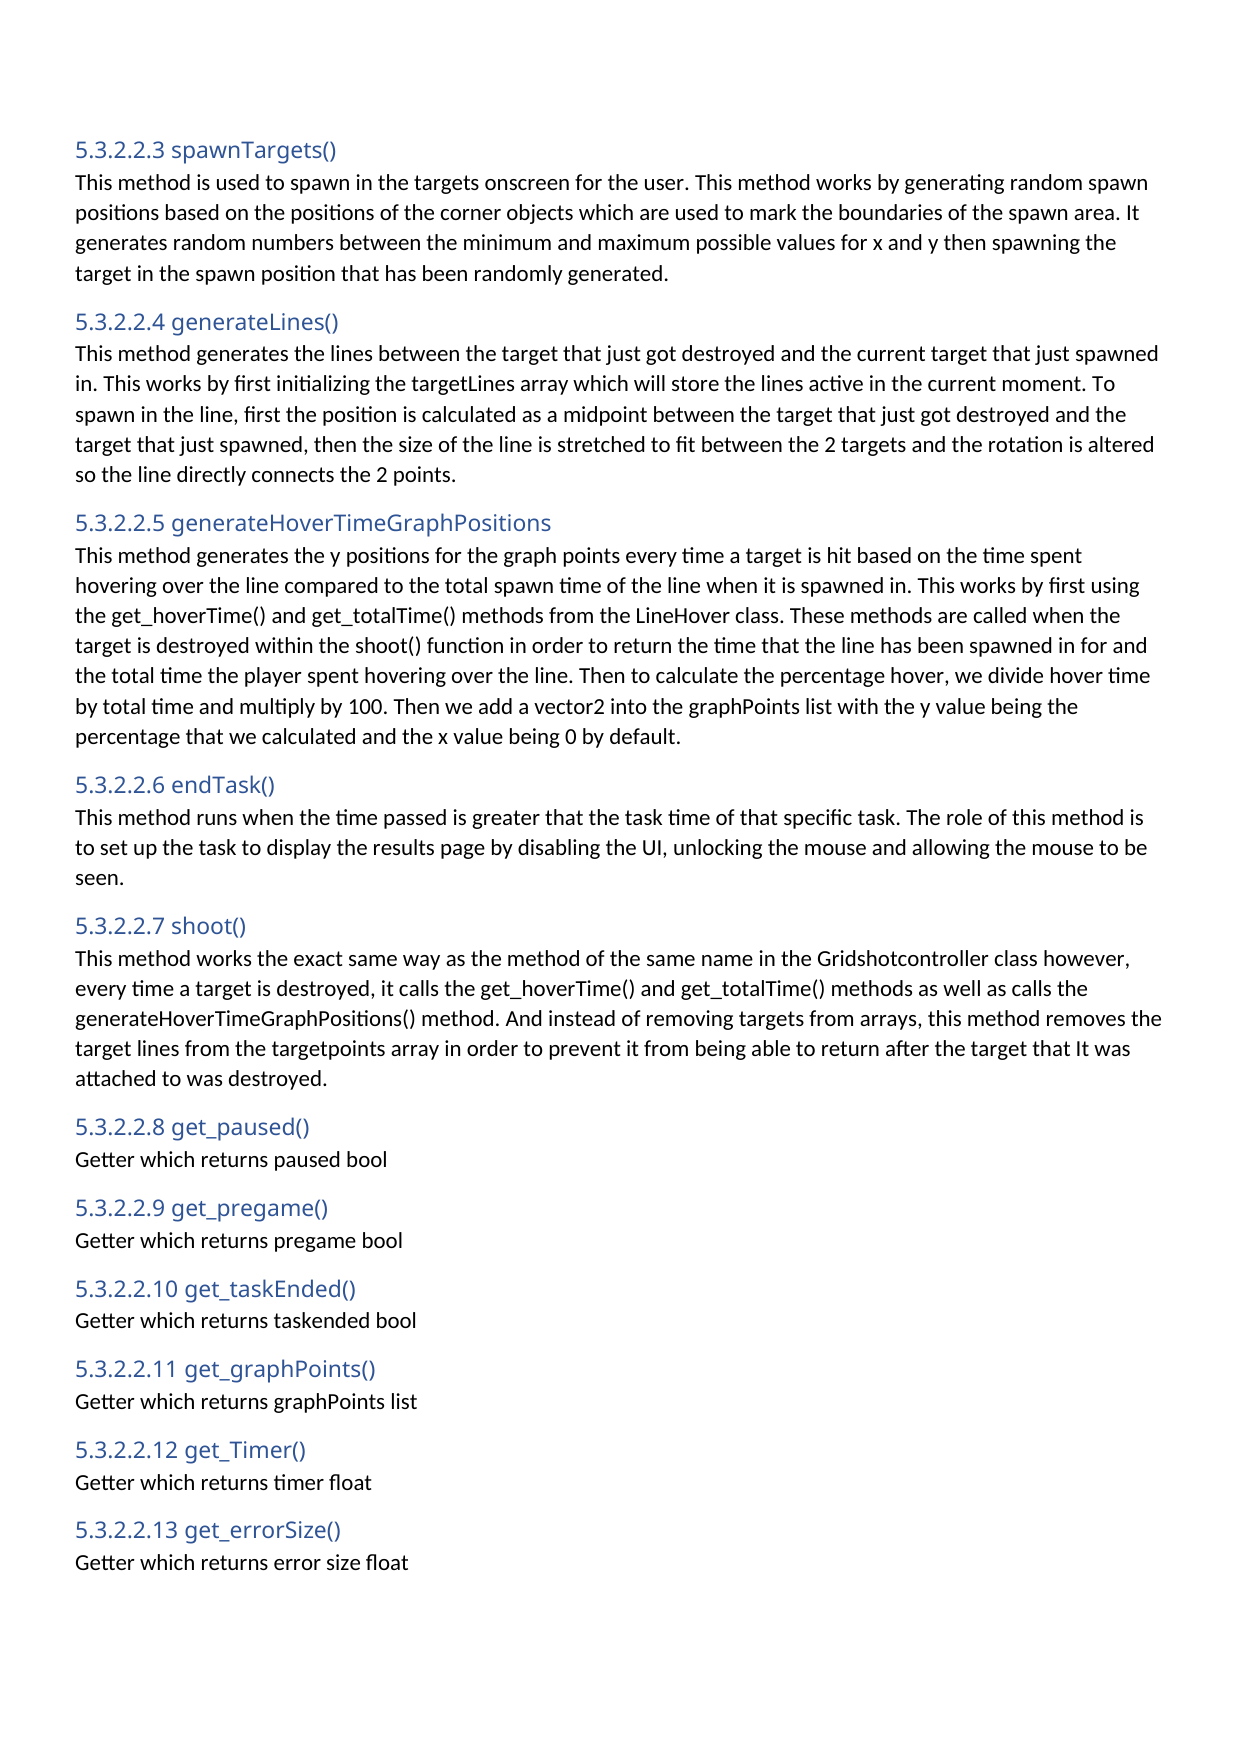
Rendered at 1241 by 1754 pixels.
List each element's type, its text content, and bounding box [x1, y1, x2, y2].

text Getter which returns paused bool [75, 1145, 1165, 1173]
subtitle 5.3.2.2.8 get_paused() [75, 1111, 1165, 1143]
subtitle 5.3.2.2.6 endTask() [75, 769, 1165, 800]
text This method generates the y positions for the graph points every time a target is hit based on the time spent hovering over the line compared to the total spawn time of the line when it is spawned in. This works by first using the get_hoverTime() and get_totalTime() methods from the LineHover class. These methods are called when the target is destroyed within the shoot() function in order to return the time that the line has been spawned in for and the total time the player spent hovering over the line. Then to calculate the percentage hover, we divide hover time by total time and multiply by 100. Then we add a vector2 into the graphPoints list with the y value being the percentage that we calculated and the x value being 0 by default. [75, 541, 1165, 750]
subtitle 5.3.2.2.13 get_errorSize() [75, 1514, 1165, 1546]
subtitle 5.3.2.2.10 get_taskEnded() [75, 1273, 1165, 1304]
subtitle 5.3.2.2.9 get_pregame() [75, 1192, 1165, 1223]
text Getter which returns pregame bool [75, 1226, 1165, 1254]
text This method works the exact same way as the method of the same name in the Gridshotcontroller class however, every time a target is destroyed, it calls the get_hoverTime() and get_totalTime() methods as well as calls the generateHoverTimeGraphPositions() method. And instead of removing targets from arrays, this method removes the target lines from the targetpoints array in order to prevent it from being able to return after the target that It was attached to was destroyed. [75, 944, 1165, 1092]
subtitle 5.3.2.2.11 get_graphPoints() [75, 1353, 1165, 1384]
subtitle 5.3.2.2.4 generateLines() [75, 306, 1165, 337]
text Getter which returns taskended bool [75, 1306, 1165, 1334]
subtitle 5.3.2.2.12 get_Timer() [75, 1434, 1165, 1465]
subtitle 5.3.2.2.7 shoot() [75, 910, 1165, 941]
text This method generates the lines between the target that just got destroyed and the current target that just spawned in. This works by first initializing the targetLines array which will store the lines active in the current moment. To spawn in the line, first the position is calculated as a midpoint between the target that just got destroyed and the target that just spawned, then the size of the line is stretched to fit between the 2 targets and the rotation is altered so the line directly connects the 2 points. [75, 339, 1165, 488]
text Getter which returns error size float [75, 1548, 1165, 1576]
subtitle 5.3.2.2.5 generateHoverTimeGraphPositions [75, 507, 1165, 538]
text Getter which returns graphPoints list [75, 1387, 1165, 1415]
text This method runs when the time passed is greater that the task time of that specific task. The role of this method is to set up the task to display the results page by disabling the UI, unlocking the mouse and allowing the mouse to be seen. [75, 803, 1165, 891]
text Getter which returns timer float [75, 1468, 1165, 1496]
subtitle 5.3.2.2.3 spawnTargets() [75, 134, 1165, 166]
text This method is used to spawn in the targets onscreen for the user. This method works by generating random spawn positions based on the positions of the corner objects which are used to mark the boundaries of the spawn area. It generates random numbers between the minimum and maximum possible values for x and y then spawning the target in the spawn position that has been randomly generated. [75, 168, 1165, 287]
